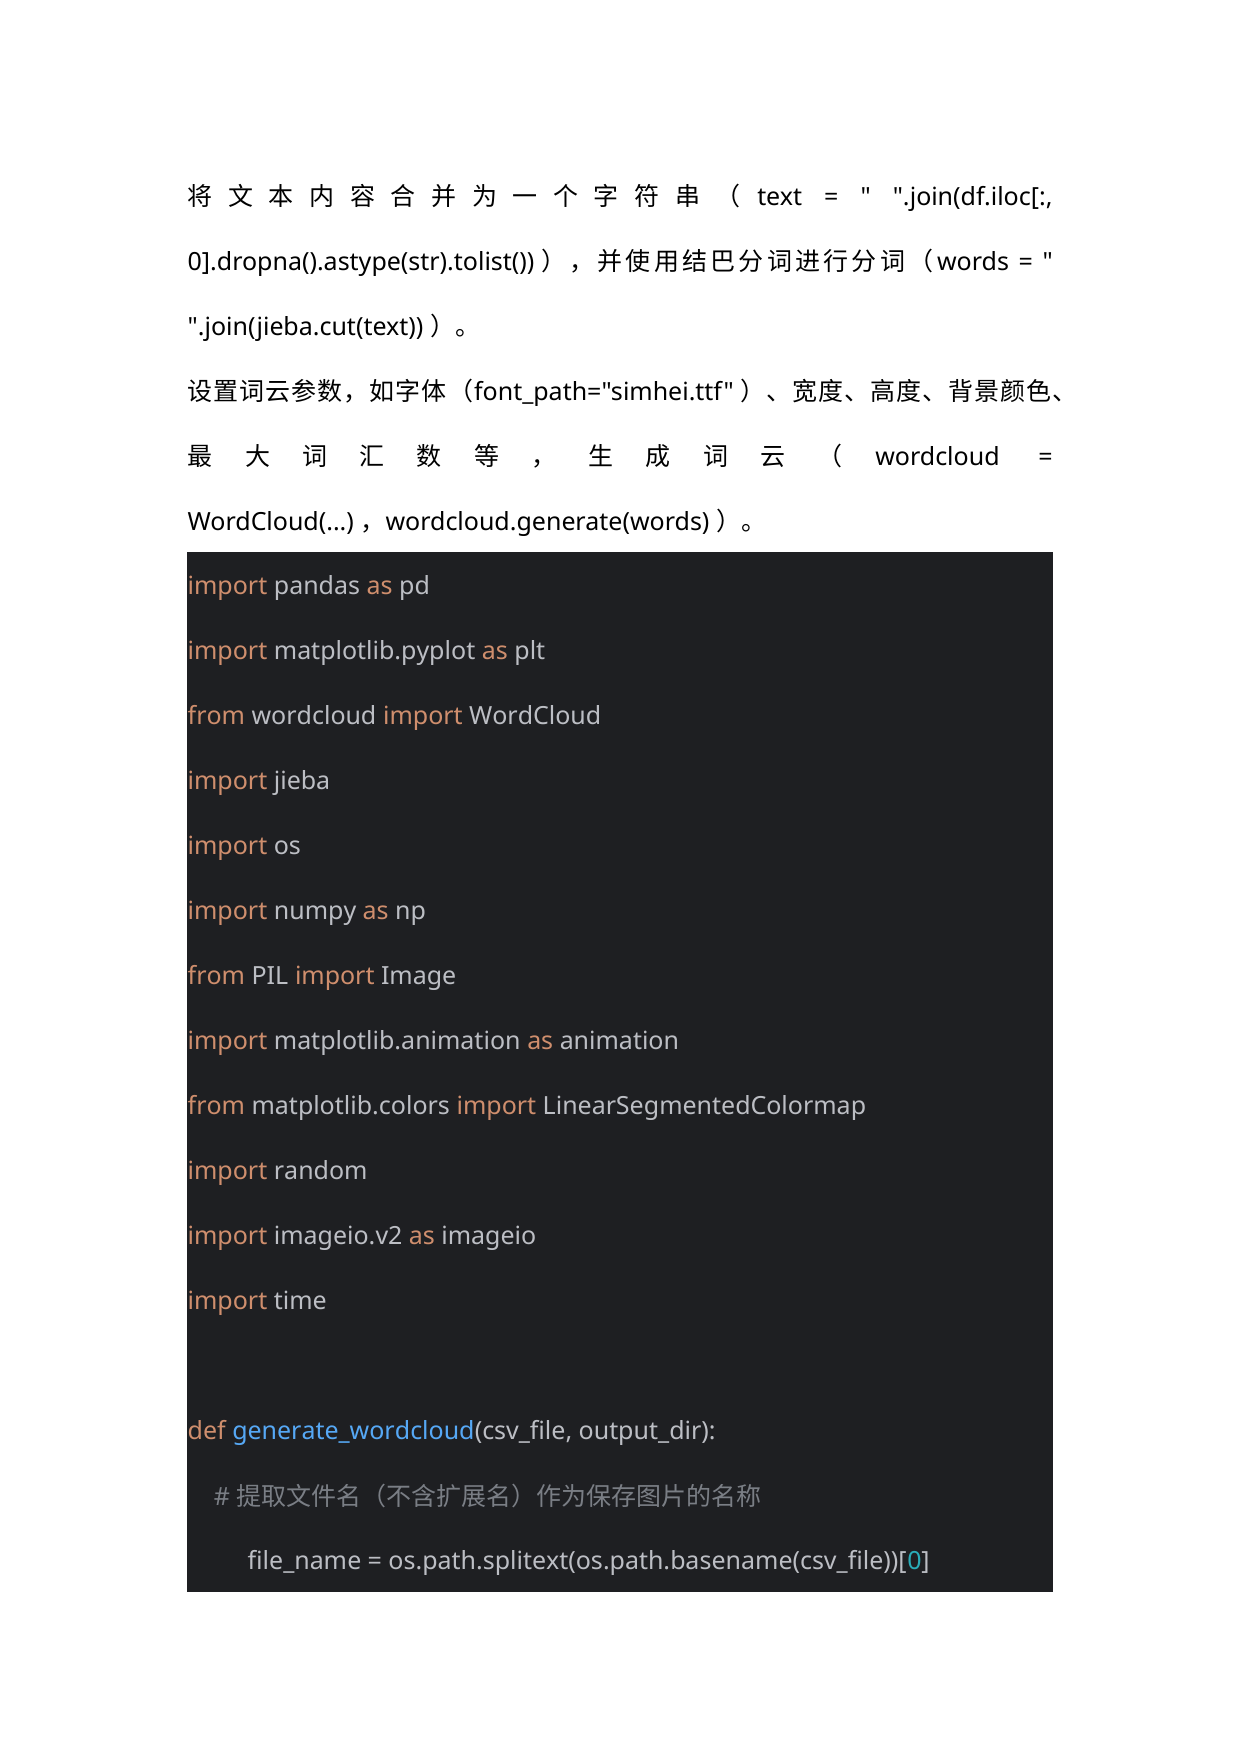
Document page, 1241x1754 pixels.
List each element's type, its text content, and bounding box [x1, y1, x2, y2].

text 将文本内容合并为一个字符串（text = " ".join(df.iloc[:, 0].dropna().astype(str).tolist()) ），并使用结巴分词进行分词（words = " ".join(jieba.cut(text)) ）。 [187, 162, 1053, 357]
text 设置词云参数，如字体（font_path="simhei.ttf" ）、宽度、高度、背景颜色、最大词汇数等，生成词云（wordcloud = WordCloud(...) ，wordcloud.generate(words) ）。 [187, 357, 1053, 552]
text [187, 552, 1053, 1592]
